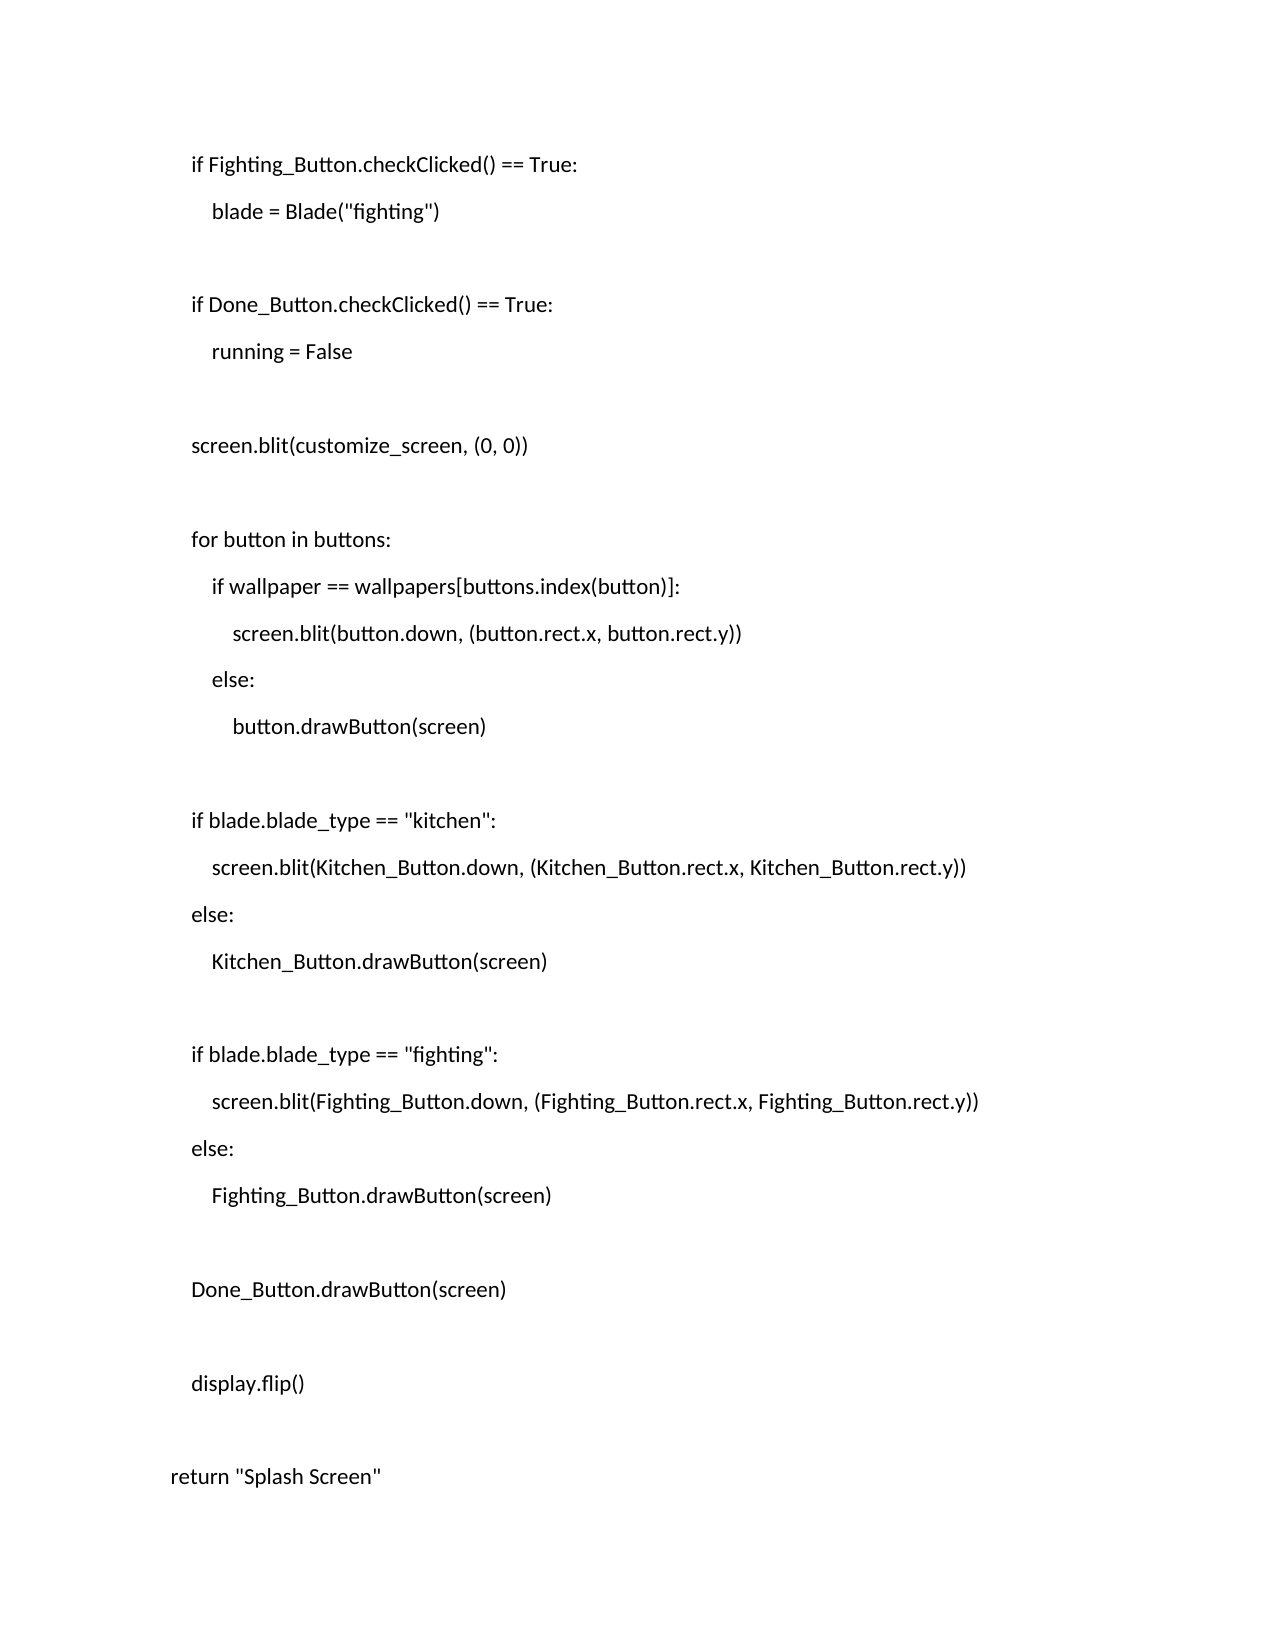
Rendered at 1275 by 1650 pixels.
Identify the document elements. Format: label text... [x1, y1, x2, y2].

text else: [150, 666, 1125, 694]
text screen.blit(customize_screen, (0, 0)) [150, 431, 1125, 459]
text screen.blit(Fighting_Button.down, (Fighting_Button.rect.x, Fighting_Button.rect.y)) [150, 1087, 1125, 1116]
text if blade.blade_type == "fighting": [150, 1041, 1125, 1069]
text if Done_Button.checkClicked() == True: [150, 291, 1125, 319]
text display.flip() [150, 1369, 1125, 1397]
text if blade.blade_type == "kitchen": [150, 806, 1125, 834]
text Kitchen_Button.drawButton(screen) [150, 947, 1125, 975]
text if Fighting_Button.checkClicked() == True: [150, 150, 1125, 178]
text return "Splash Screen" [150, 1462, 1125, 1491]
text button.drawButton(screen) [150, 712, 1125, 741]
text if wallpaper == wallpapers[buttons.index(button)]: [150, 572, 1125, 600]
text else: [150, 1134, 1125, 1162]
text Done_Button.drawButton(screen) [150, 1275, 1125, 1303]
text for button in buttons: [150, 525, 1125, 553]
text screen.blit(button.down, (button.rect.x, button.rect.y)) [150, 619, 1125, 647]
text running = False [150, 337, 1125, 366]
text else: [150, 900, 1125, 928]
text Fighting_Button.drawButton(screen) [150, 1181, 1125, 1209]
text screen.blit(Kitchen_Button.down, (Kitchen_Button.rect.x, Kitchen_Button.rect.y)) [150, 853, 1125, 881]
text blade = Blade("fighting") [150, 197, 1125, 225]
